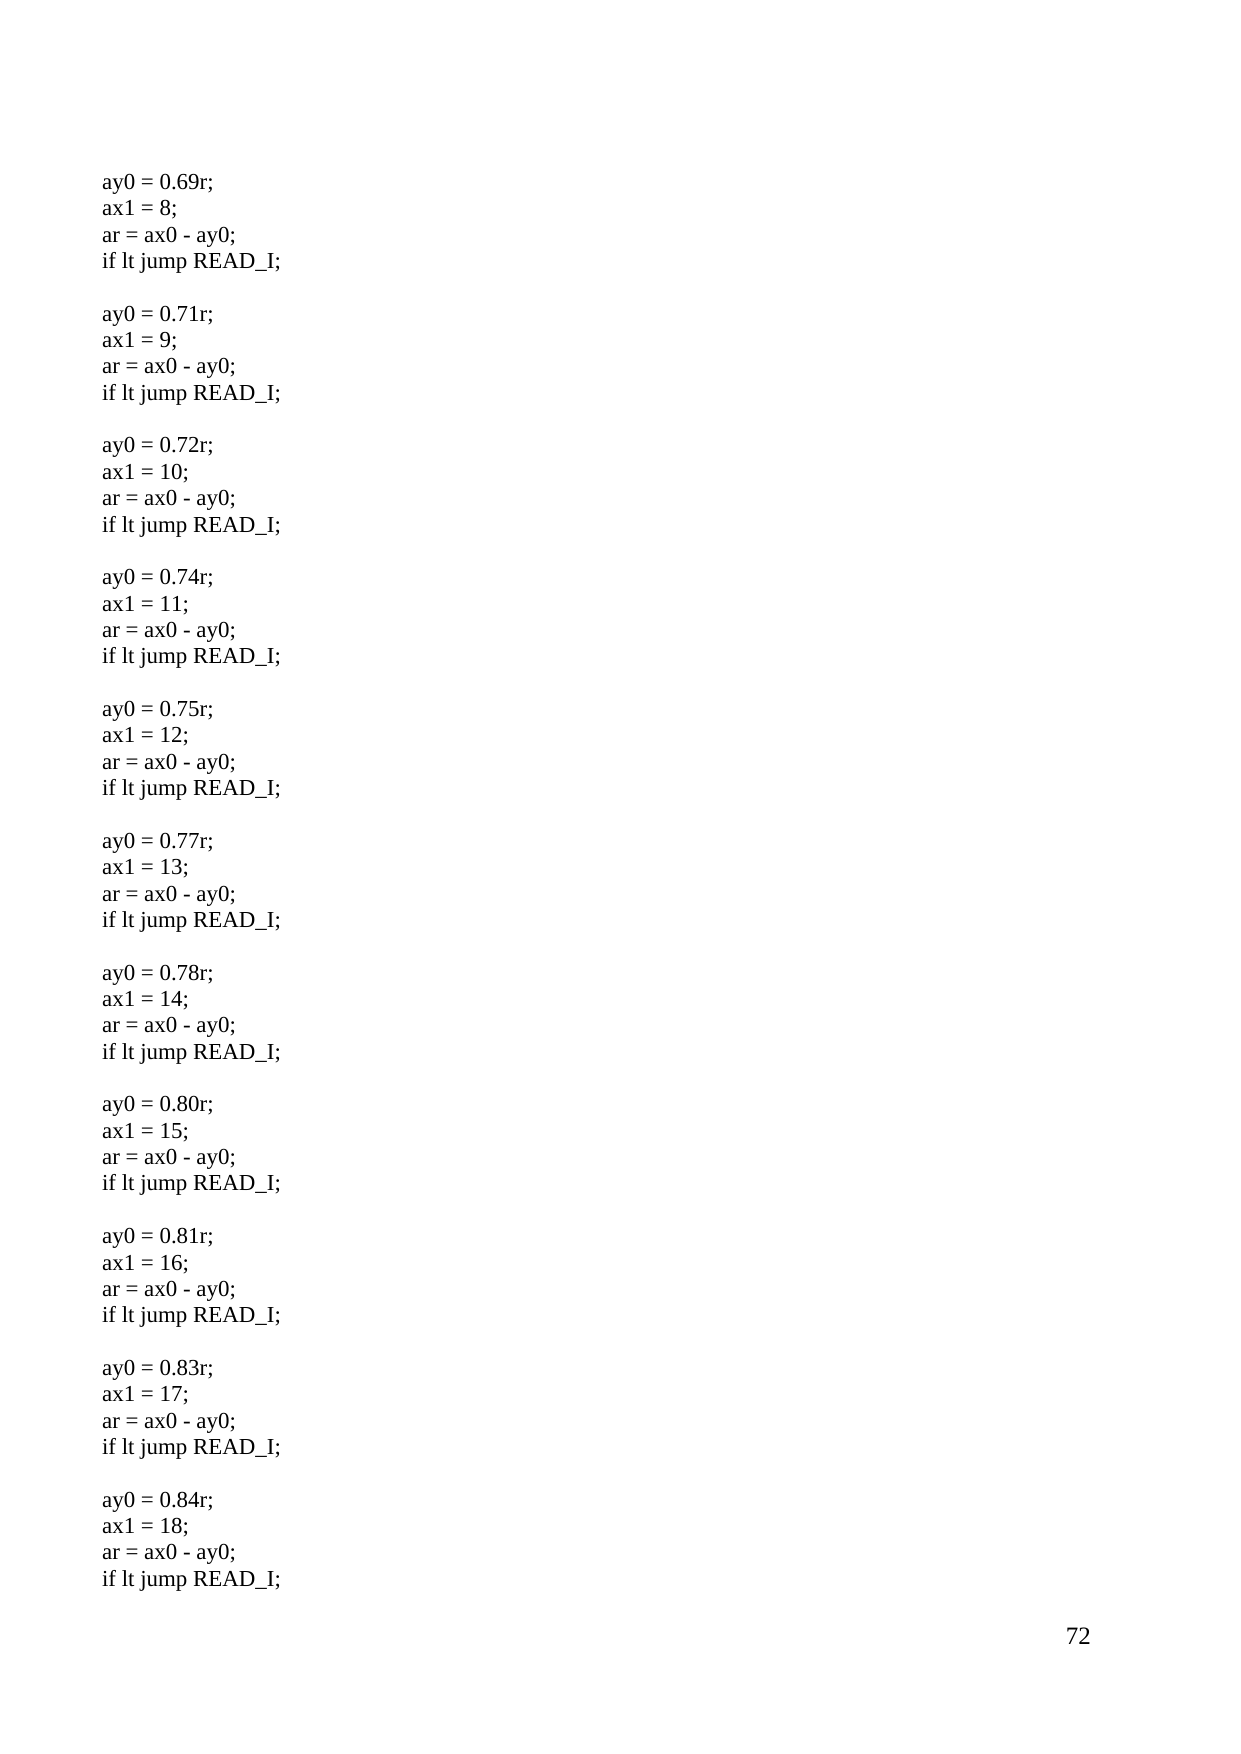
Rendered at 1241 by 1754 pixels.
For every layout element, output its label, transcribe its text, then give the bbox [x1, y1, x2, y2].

text ax1 = 8; [56, 194, 1182, 221]
text ax1 = 18; [56, 1512, 1182, 1538]
text ar = ax0 - ay0; [56, 748, 1182, 774]
text ax1 = 17; [56, 1380, 1182, 1407]
text if lt jump READ_I; [56, 511, 1182, 537]
text ar = ax0 - ay0; [56, 221, 1182, 247]
text ar = ax0 - ay0; [56, 1011, 1182, 1038]
text ax1 = 14; [56, 985, 1182, 1011]
text ay0 = 0.81r; [56, 1222, 1182, 1248]
text if lt jump READ_I; [56, 1301, 1182, 1328]
text if lt jump READ_I; [56, 774, 1182, 801]
text ar = ax0 - ay0; [56, 1407, 1182, 1433]
text if lt jump READ_I; [56, 379, 1182, 405]
text ax1 = 15; [56, 1117, 1182, 1143]
text if lt jump READ_I; [56, 247, 1182, 273]
text if lt jump READ_I; [56, 1565, 1182, 1591]
text ax1 = 11; [56, 590, 1182, 616]
text ay0 = 0.75r; [56, 695, 1182, 721]
text if lt jump READ_I; [56, 906, 1182, 932]
text if lt jump READ_I; [56, 1038, 1182, 1064]
text ar = ax0 - ay0; [56, 1538, 1182, 1565]
text ay0 = 0.77r; [56, 827, 1182, 853]
text ay0 = 0.80r; [56, 1090, 1182, 1117]
text ay0 = 0.84r; [56, 1486, 1182, 1512]
text ax1 = 16; [56, 1248, 1182, 1275]
text ax1 = 13; [56, 853, 1182, 879]
text ar = ax0 - ay0; [56, 352, 1182, 379]
text if lt jump READ_I; [56, 1433, 1182, 1459]
text ar = ax0 - ay0; [56, 879, 1182, 906]
text ar = ax0 - ay0; [56, 1275, 1182, 1301]
text ay0 = 0.72r; [56, 432, 1182, 458]
text ax1 = 10; [56, 458, 1182, 484]
text ay0 = 0.71r; [56, 300, 1182, 326]
text ax1 = 12; [56, 721, 1182, 748]
text if lt jump READ_I; [56, 642, 1182, 669]
text ar = ax0 - ay0; [56, 1143, 1182, 1169]
text ay0 = 0.78r; [56, 959, 1182, 985]
text ar = ax0 - ay0; [56, 616, 1182, 642]
text ay0 = 0.83r; [56, 1354, 1182, 1380]
text ax1 = 9; [56, 326, 1182, 352]
text ay0 = 0.74r; [56, 563, 1182, 590]
text ar = ax0 - ay0; [56, 484, 1182, 511]
text ay0 = 0.69r; [56, 168, 1182, 194]
text if lt jump READ_I; [56, 1169, 1182, 1196]
